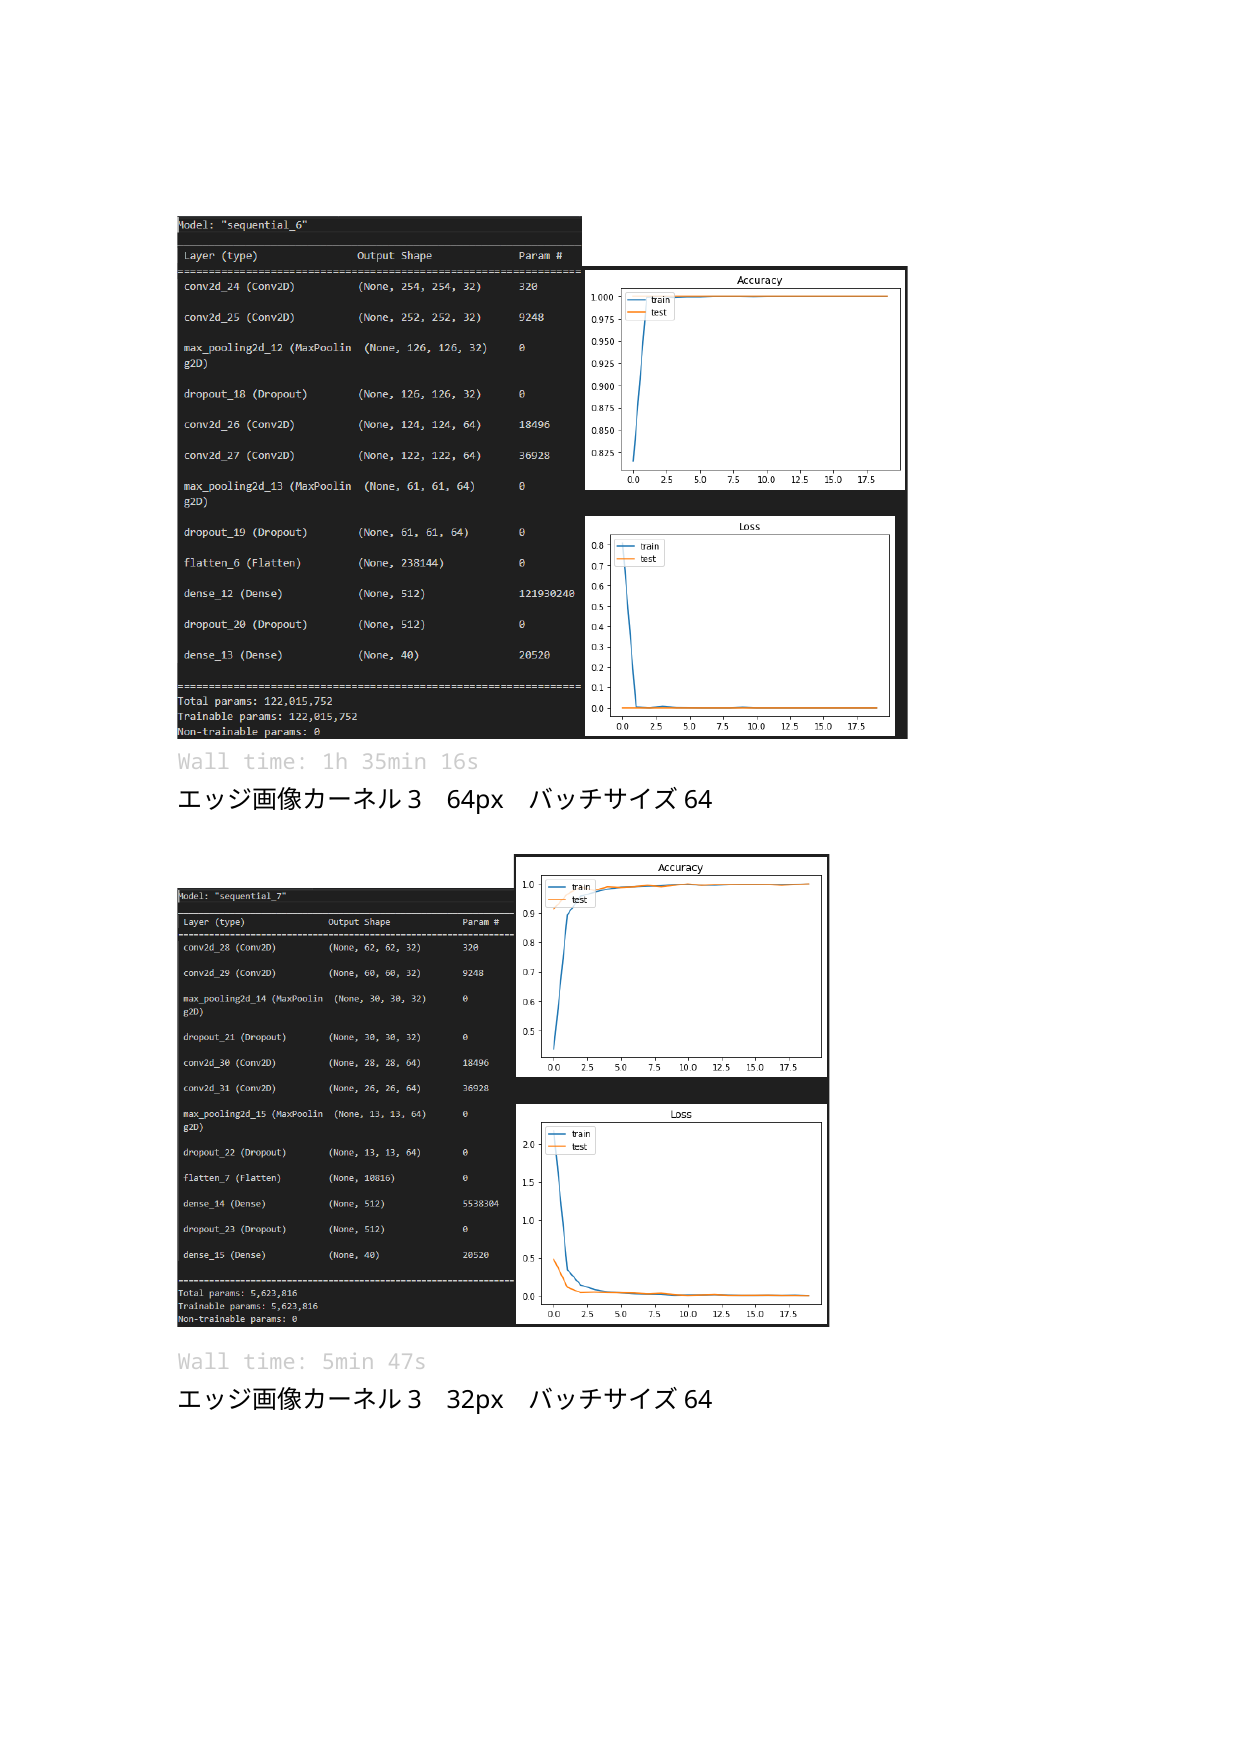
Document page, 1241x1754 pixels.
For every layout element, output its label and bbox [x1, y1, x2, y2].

picture [177, 216, 908, 739]
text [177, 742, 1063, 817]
picture [177, 854, 830, 1327]
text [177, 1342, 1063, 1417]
